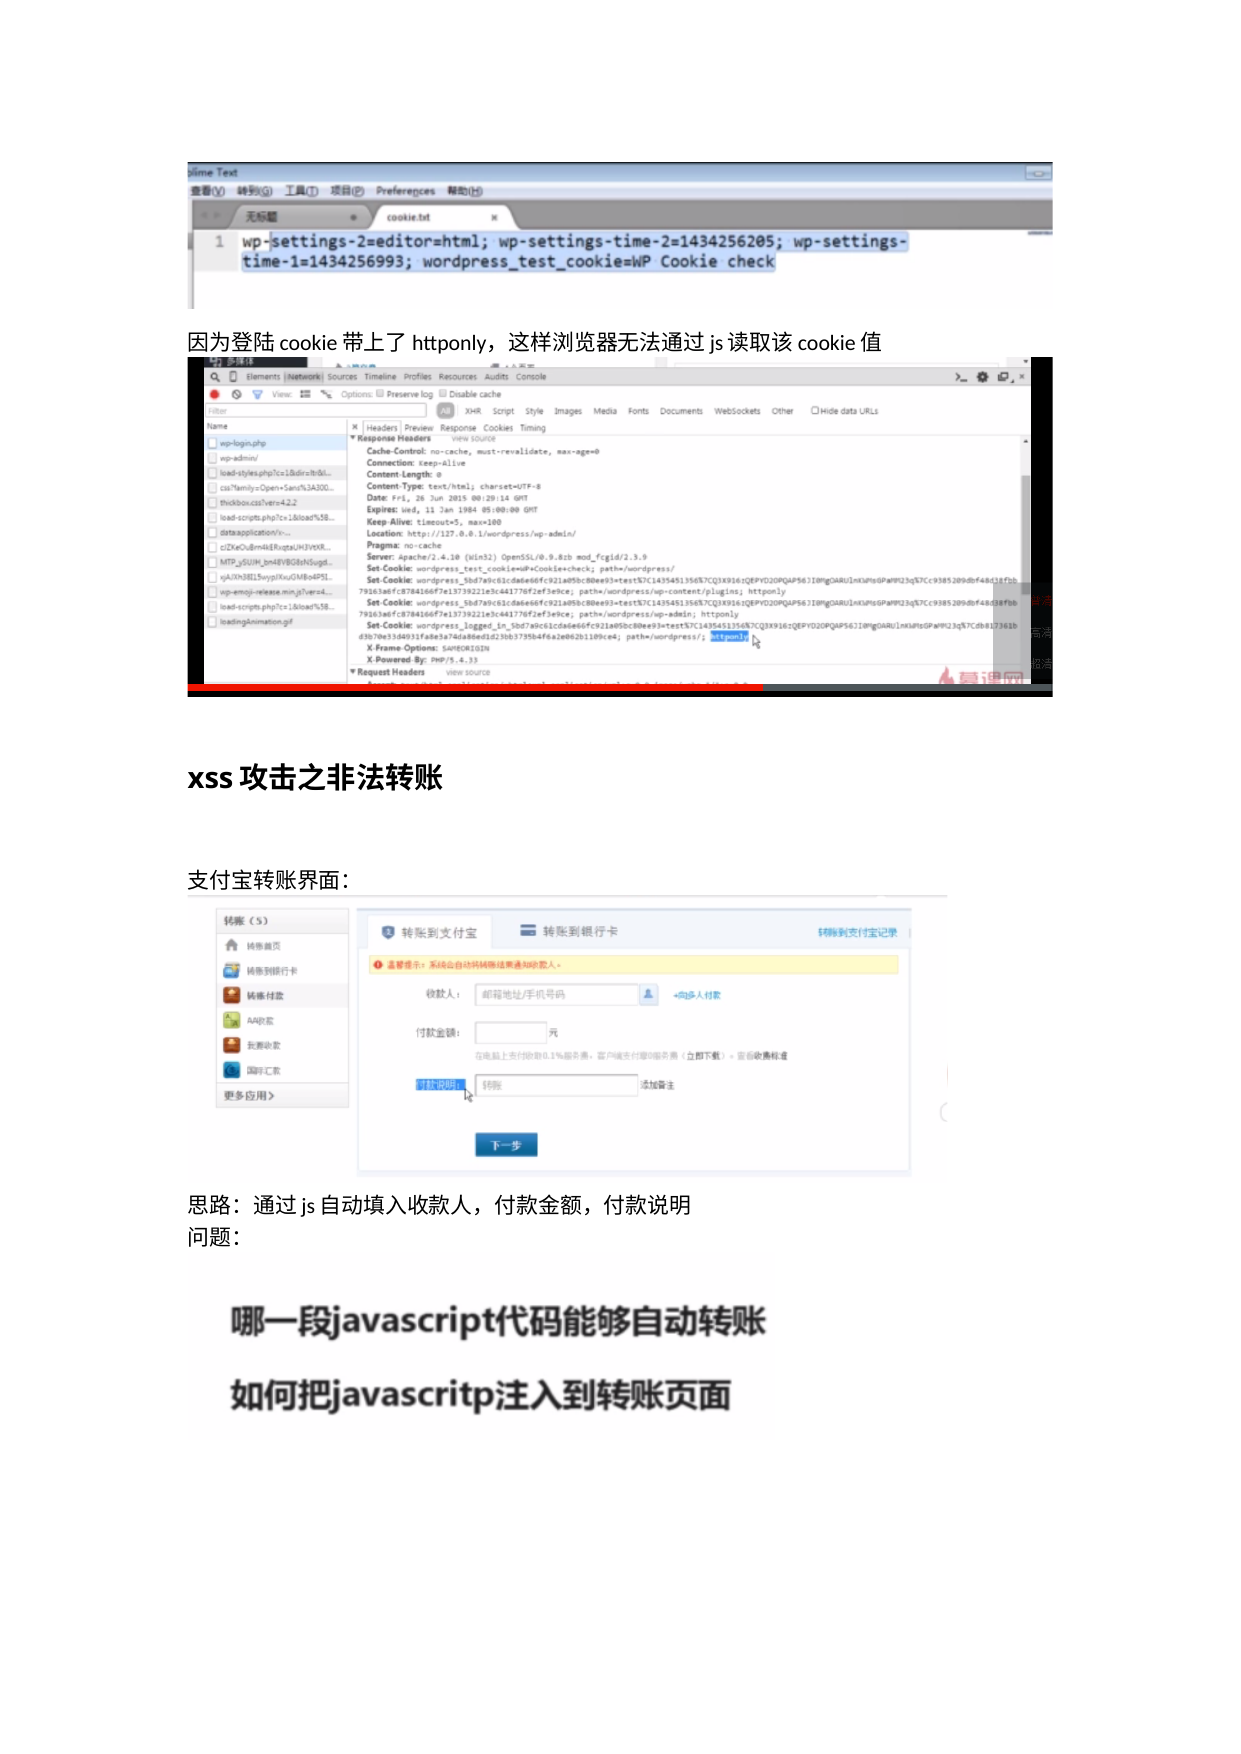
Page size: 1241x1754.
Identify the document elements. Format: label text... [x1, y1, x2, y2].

picture [187, 895, 948, 1183]
text 思路：通过js自动填入收款人，付款金额，付款说明 [187, 1187, 1053, 1220]
text 支付宝转账界面： [187, 862, 1053, 895]
text 因为登陆cookie带上了httponly，这样浏览器无法通过js读取该cookie值 [187, 324, 1053, 357]
picture [187, 357, 1053, 699]
text 问题： [187, 1220, 1053, 1252]
subtitle xss攻击之非法转账 [187, 744, 1053, 809]
picture [187, 162, 1053, 309]
picture [187, 1252, 775, 1440]
